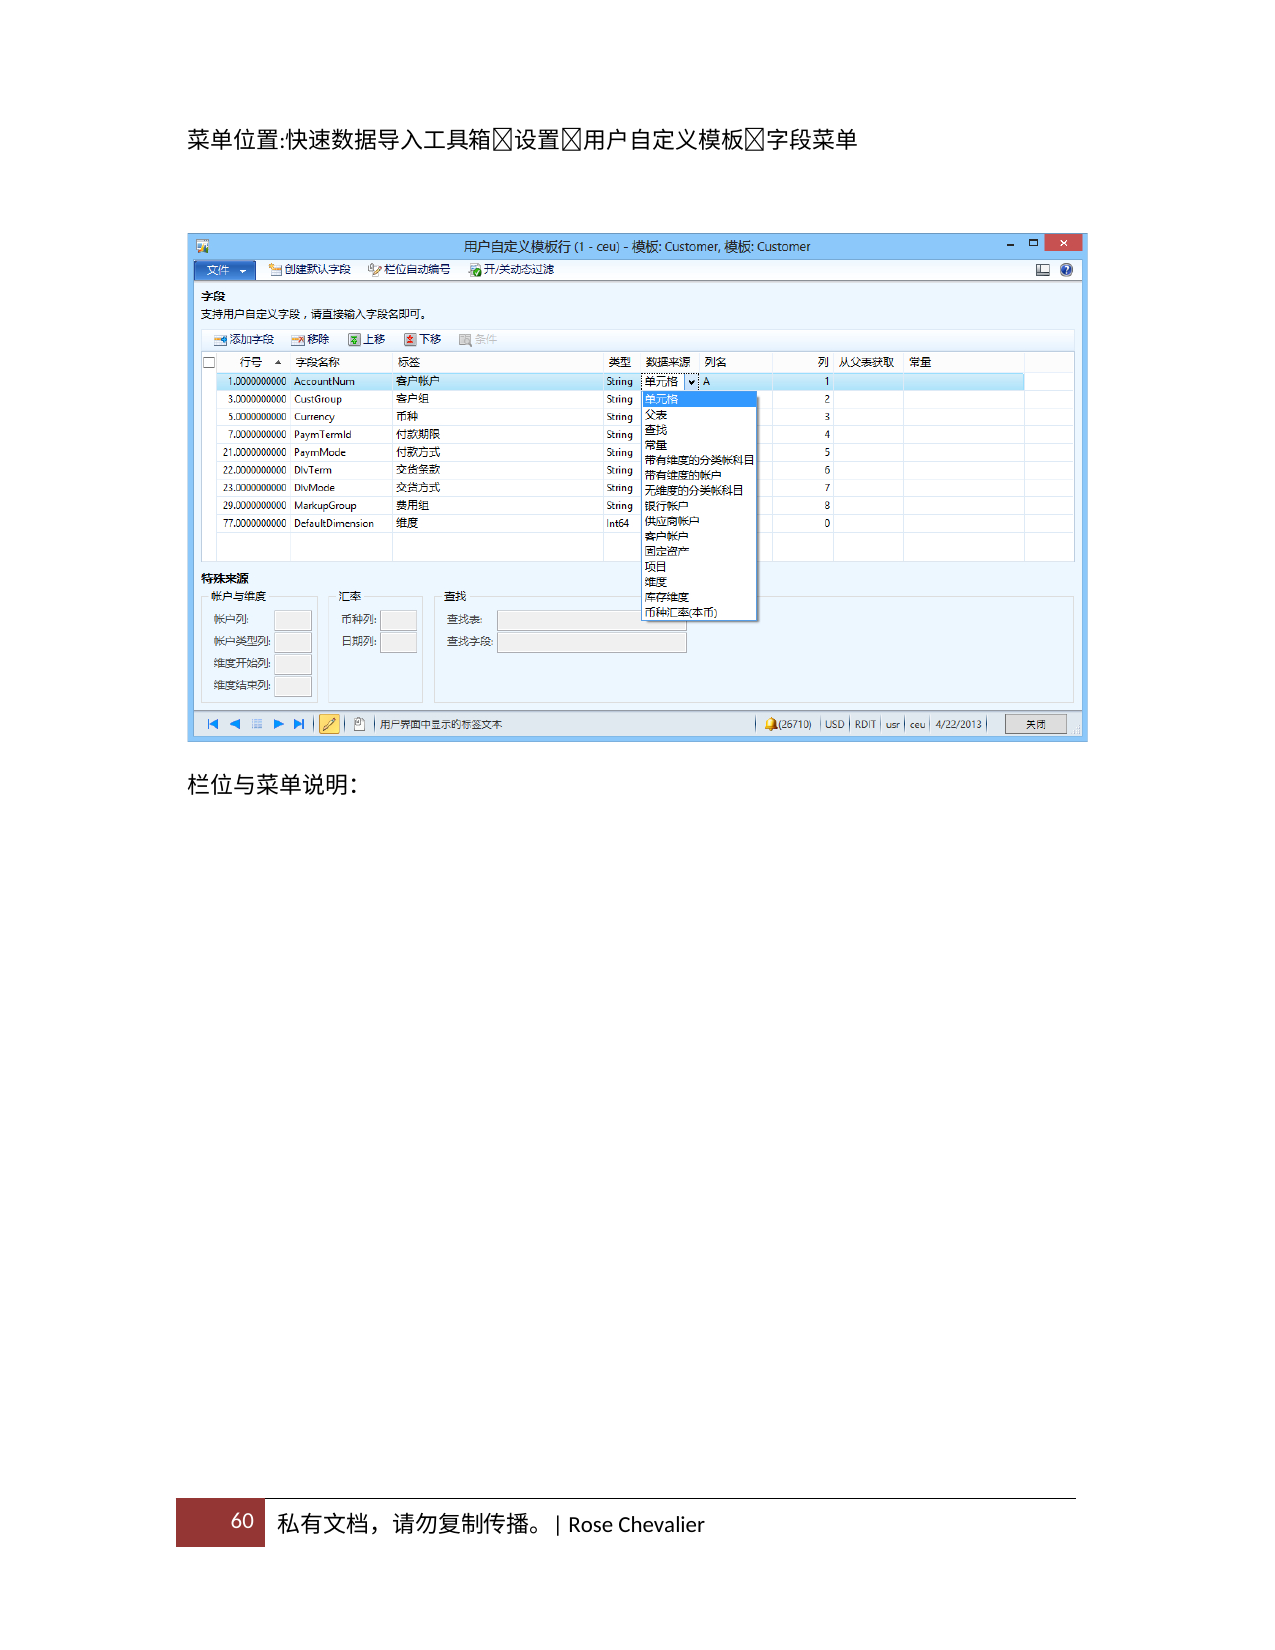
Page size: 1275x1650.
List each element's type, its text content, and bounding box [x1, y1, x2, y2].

text 菜单位置:快速数据导入工具箱设置用户自定义模板字段菜单 [187, 122, 1087, 155]
picture [187, 233, 1088, 742]
text 栏位与菜单说明： [187, 767, 1087, 800]
